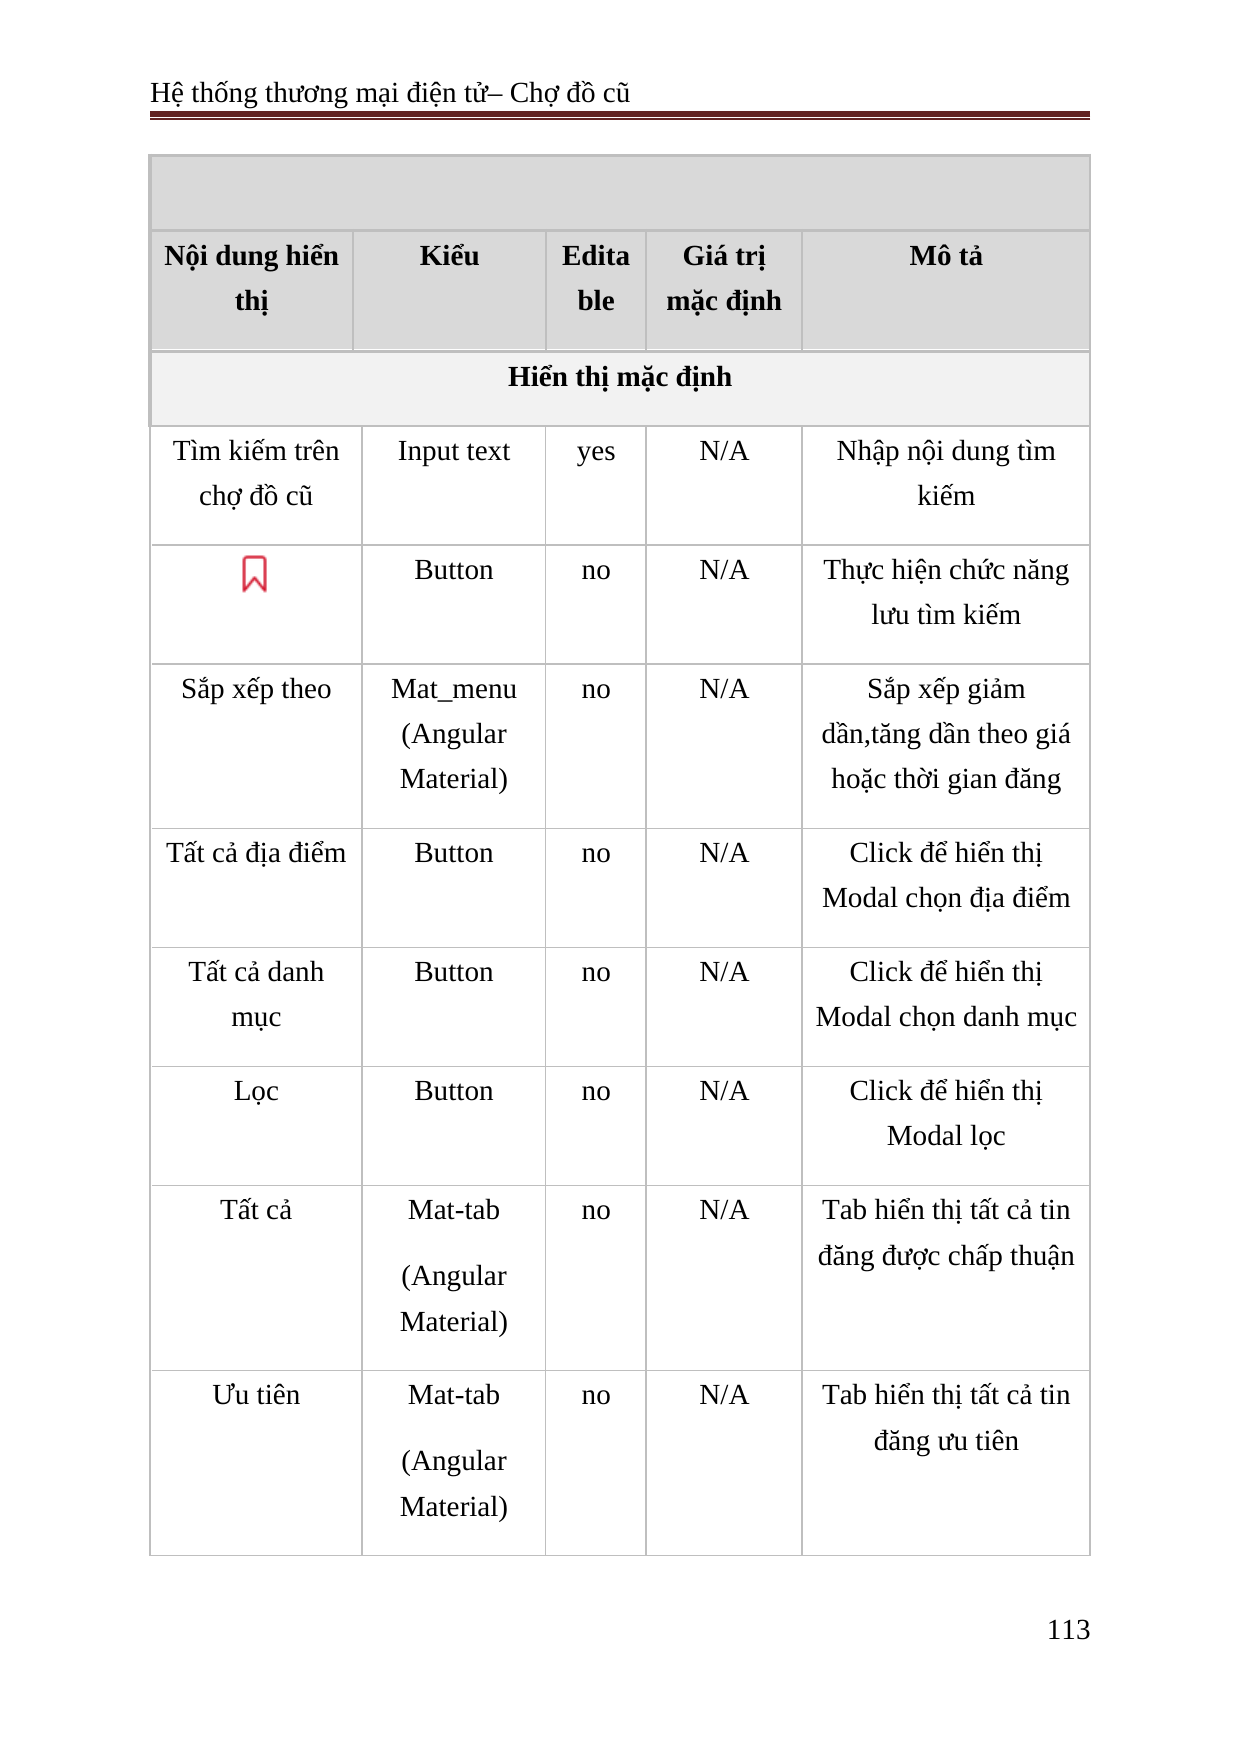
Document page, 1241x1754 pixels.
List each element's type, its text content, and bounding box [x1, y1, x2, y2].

table_cell Hiển thị mặc định [152, 353, 1089, 425]
table_cell Editable [547, 232, 645, 349]
table_cell N/A [647, 427, 801, 544]
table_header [152, 157, 1089, 229]
table_cell Thực hiện chức năng lưu tìm kiếm [803, 546, 1089, 663]
table_cell Tab hiển thị tất cả tin đăng được chấp thuận [803, 1186, 1089, 1370]
table_cell Click để hiển thị Modal chọn danh mục [803, 948, 1089, 1066]
table_cell no [546, 546, 645, 663]
table_cell no [546, 948, 645, 1066]
table_cell Mô tả [803, 232, 1089, 349]
table_cell Giá trị mặc định [647, 232, 801, 349]
table_cell Kiểu [354, 232, 545, 349]
table_cell Button [363, 546, 545, 663]
table_cell Sắp xếp theo [151, 663, 361, 827]
table_cell N/A [647, 665, 801, 827]
table_cell Mat-tab (Angular Material) [363, 1371, 545, 1555]
table_cell Lọc [151, 1066, 361, 1184]
table_cell Tìm kiếm trên chợ đồ cũ [151, 427, 361, 544]
table_cell yes [546, 427, 645, 544]
table_cell Tất cả địa điểm [151, 828, 361, 946]
table_cell N/A [647, 1371, 801, 1555]
table_cell Mat_menu (Angular Material) [363, 665, 545, 827]
table_cell Mat-tab (Angular Material) [363, 1186, 545, 1370]
table_cell no [546, 665, 645, 827]
table_cell Click để hiển thị Modal lọc [803, 1067, 1089, 1184]
table_cell no [546, 1186, 645, 1370]
table_cell N/A [647, 546, 801, 663]
table_cell no [546, 1371, 645, 1555]
table_cell no [546, 1067, 645, 1184]
table_cell Button [363, 829, 545, 946]
table_cell Tất cả danh mục [151, 946, 361, 1066]
table_cell Button [363, 1067, 545, 1184]
table_cell N/A [647, 948, 801, 1066]
table_cell N/A [647, 1067, 801, 1184]
table_cell [151, 544, 361, 663]
table_cell Ưu tiên [151, 1370, 361, 1555]
table_cell Nội dung hiển thị [152, 232, 352, 349]
table_cell Tất cả [151, 1185, 361, 1370]
table_cell Tab hiển thị tất cả tin đăng ưu tiên [803, 1371, 1089, 1555]
table_cell Click để hiển thị Modal chọn địa điểm [803, 829, 1089, 946]
table_cell Input text [363, 427, 545, 544]
picture [238, 551, 274, 599]
table_cell Sắp xếp giảm dần,tăng dần theo giá hoặc thời gian đăng [803, 665, 1089, 827]
table_cell Button [363, 948, 545, 1066]
table_cell no [546, 829, 645, 946]
table_cell N/A [647, 1186, 801, 1370]
table_cell Nhập nội dung tìm kiếm [803, 427, 1089, 544]
table_cell N/A [647, 829, 801, 946]
